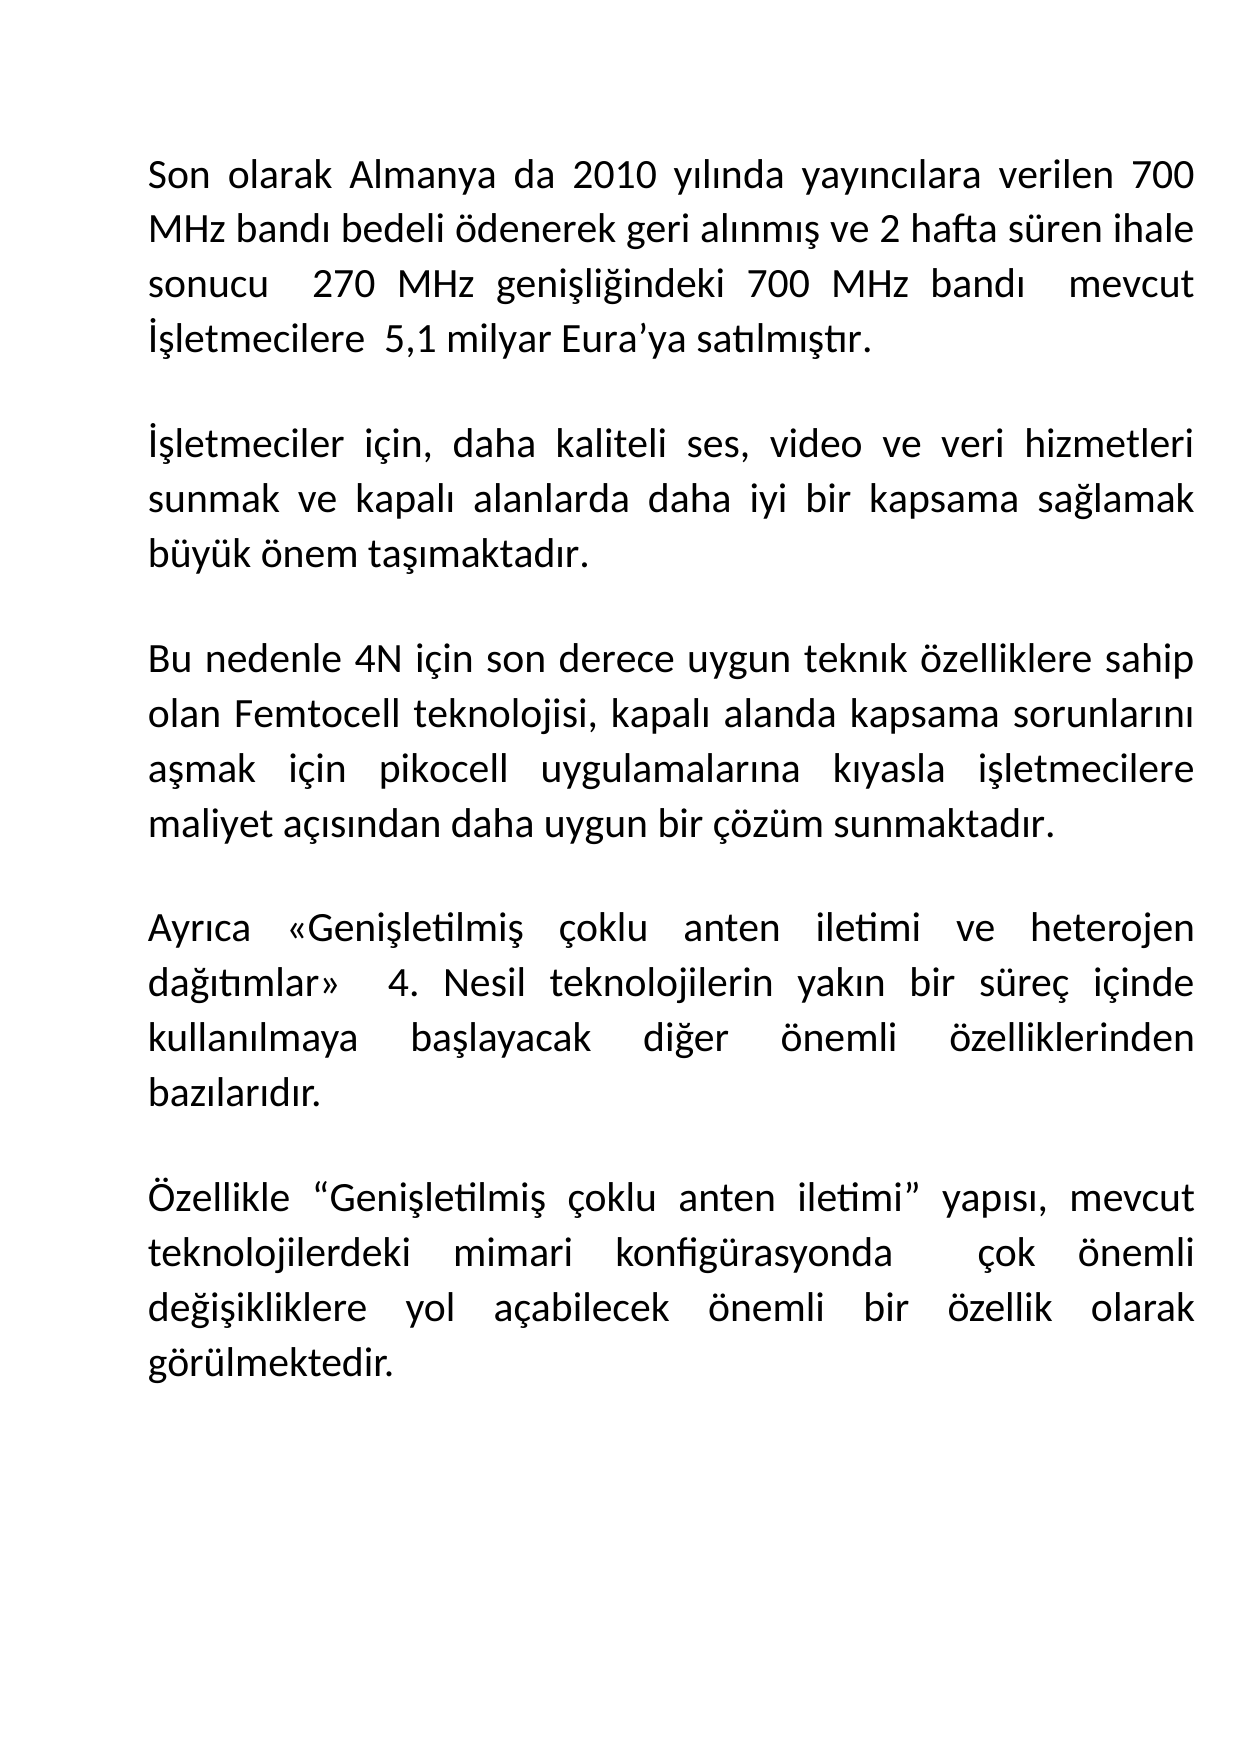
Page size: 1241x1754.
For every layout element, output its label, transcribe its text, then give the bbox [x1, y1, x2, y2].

text Bu nedenle 4N için son derece uygun teknık özelliklere sahip olan Femtocell teknolojisi, kapalı alanda kapsama sorunlarını aşmak için pikocell uygulamalarına kıyasla işletmecilere maliyet açısından daha uygun bir çözüm sunmaktadır. [148, 632, 1196, 847]
text Özellikle “Genişletilmiş çoklu anten iletimi” yapısı, mevcut teknolojilerdeki mimari konfigürasyonda çok önemli değişikliklere yol açabilecek önemli bir özellik olarak görülmektedir. [148, 1171, 1196, 1387]
text Son olarak Almanya da 2010 yılında yayıncılara verilen 700 MHz bandı bedeli ödenerek geri alınmış ve 2 hafta süren ihale sonucu 270 MHz genişliğindeki 700 MHz bandı mevcut İşletmecilere 5,1 milyar Eura’ya satılmıştır. [148, 148, 1196, 363]
text Ayrıca «Genişletilmiş çoklu anten iletimi ve heterojen dağıtımlar» 4. Nesil teknolojilerin yakın bir süreç içinde kullanılmaya başlayacak diğer önemli özelliklerinden bazılarıdır. [148, 901, 1196, 1117]
text İşletmeciler için, daha kaliteli ses, video ve veri hizmetleri sunmak ve kapalı alanlarda daha iyi bir kapsama sağlamak büyük önem taşımaktadır. [148, 417, 1196, 578]
